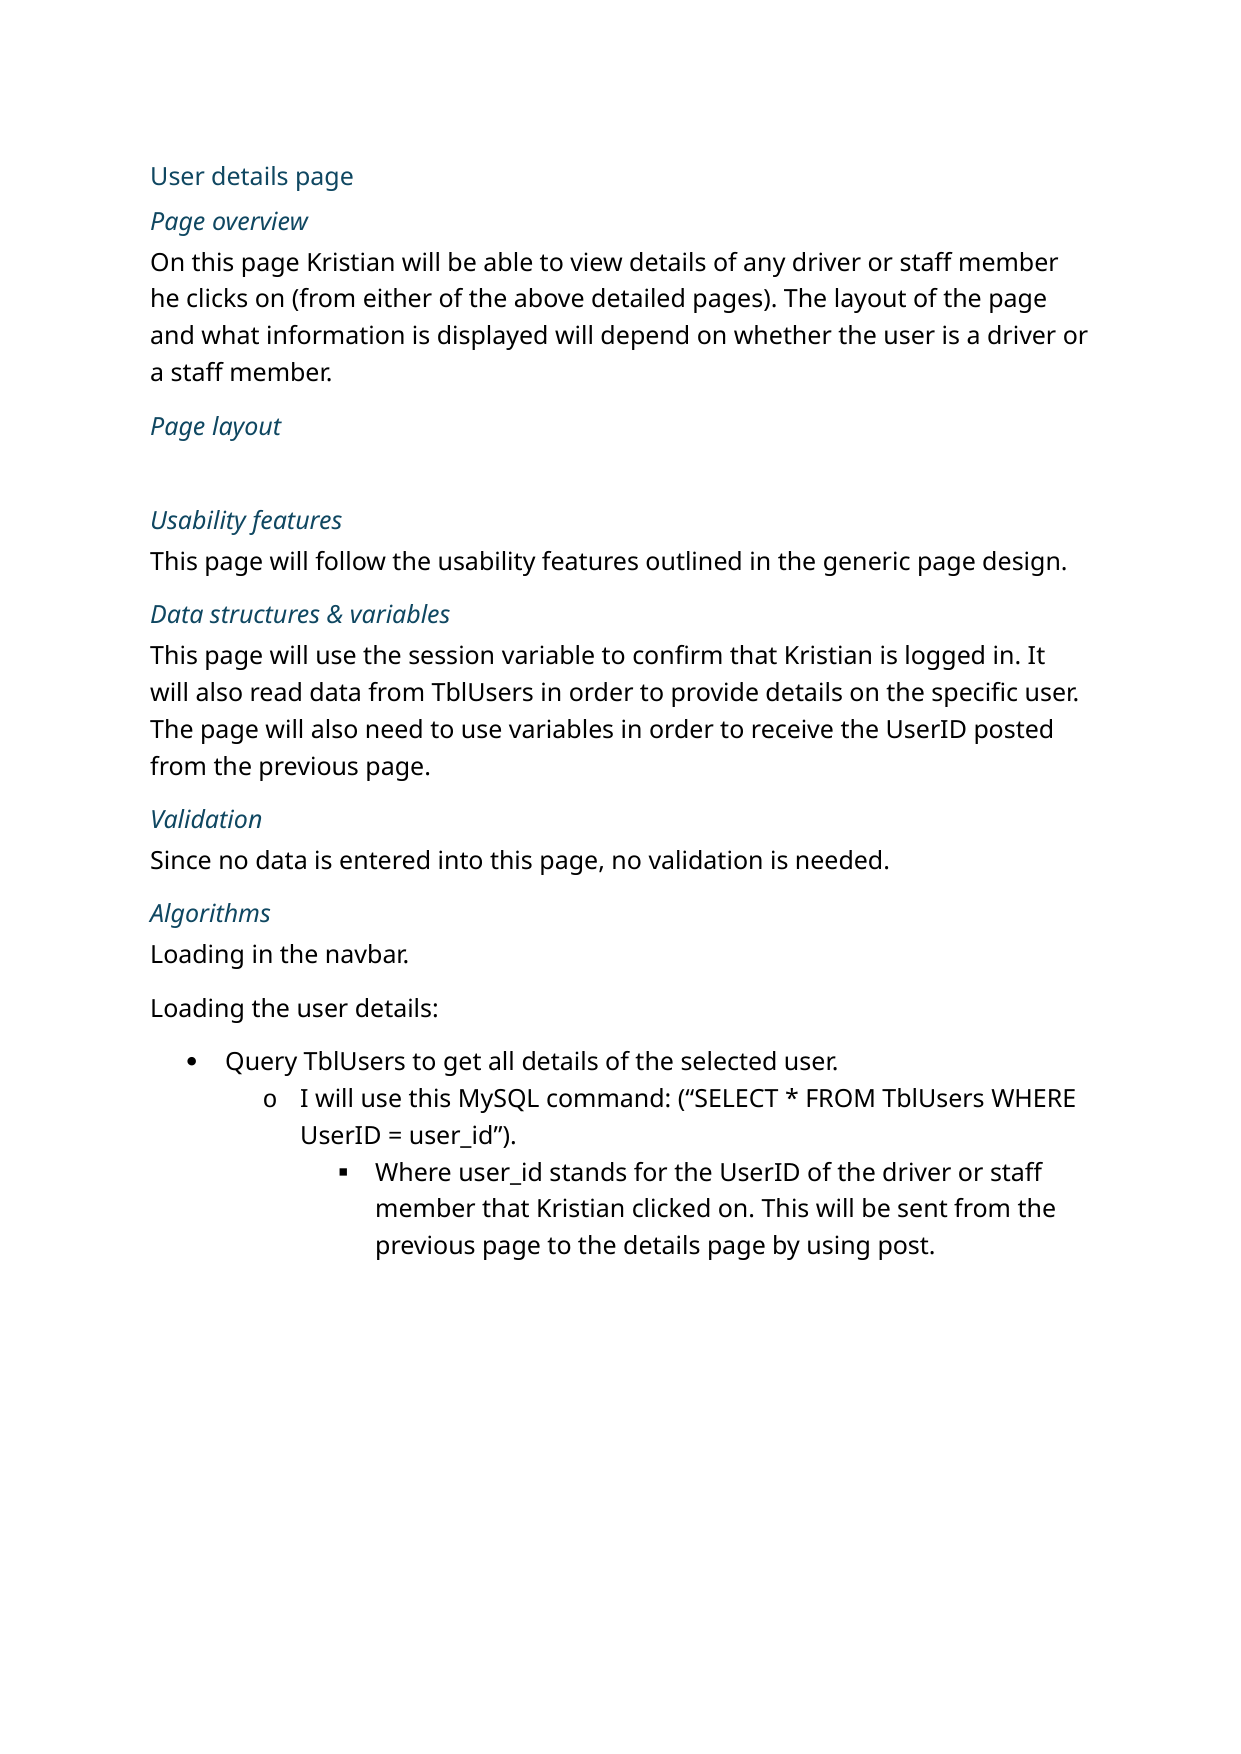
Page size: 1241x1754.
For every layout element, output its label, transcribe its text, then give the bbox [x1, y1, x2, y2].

list Where user_id stands for the UserID of the driver or staff member that Kristian clicked on. This will be sent from the previous page to the details page by using post. [337, 1154, 1090, 1262]
subtitle User details page [150, 158, 1090, 192]
subtitle Algorithms [150, 896, 1090, 930]
subtitle Page layout [150, 408, 1090, 442]
subtitle Validation [150, 802, 1090, 836]
text Loading in the navbar. [150, 937, 1090, 971]
text On this page Kristian will be able to view details of any driver or staff member he clicks on (from either of the above detailed pages). The layout of the page and what information is displayed will depend on whether the user is a driver or a staff member. [150, 244, 1090, 389]
text Since no data is entered into this page, no validation is needed. [150, 842, 1090, 877]
list Query TblUsers to get all details of the selected user. [187, 1044, 1090, 1078]
subtitle Usability features [150, 502, 1090, 537]
subtitle Data structures & variables [150, 597, 1090, 631]
list I will use this MySQL command: (“SELECT * FROM TblUsers WHERE UserID = user_id”). [262, 1081, 1090, 1152]
text This page will follow the usability features outlined in the generic page design. [150, 543, 1090, 577]
subtitle Page overview [150, 203, 1090, 237]
text Loading the user details: [150, 990, 1090, 1024]
text This page will use the session variable to confirm that Kristian is logged in. It will also read data from TblUsers in order to provide details on the specific user. The page will also need to use variables in order to receive the UserID posted from the previous page. [150, 638, 1090, 782]
